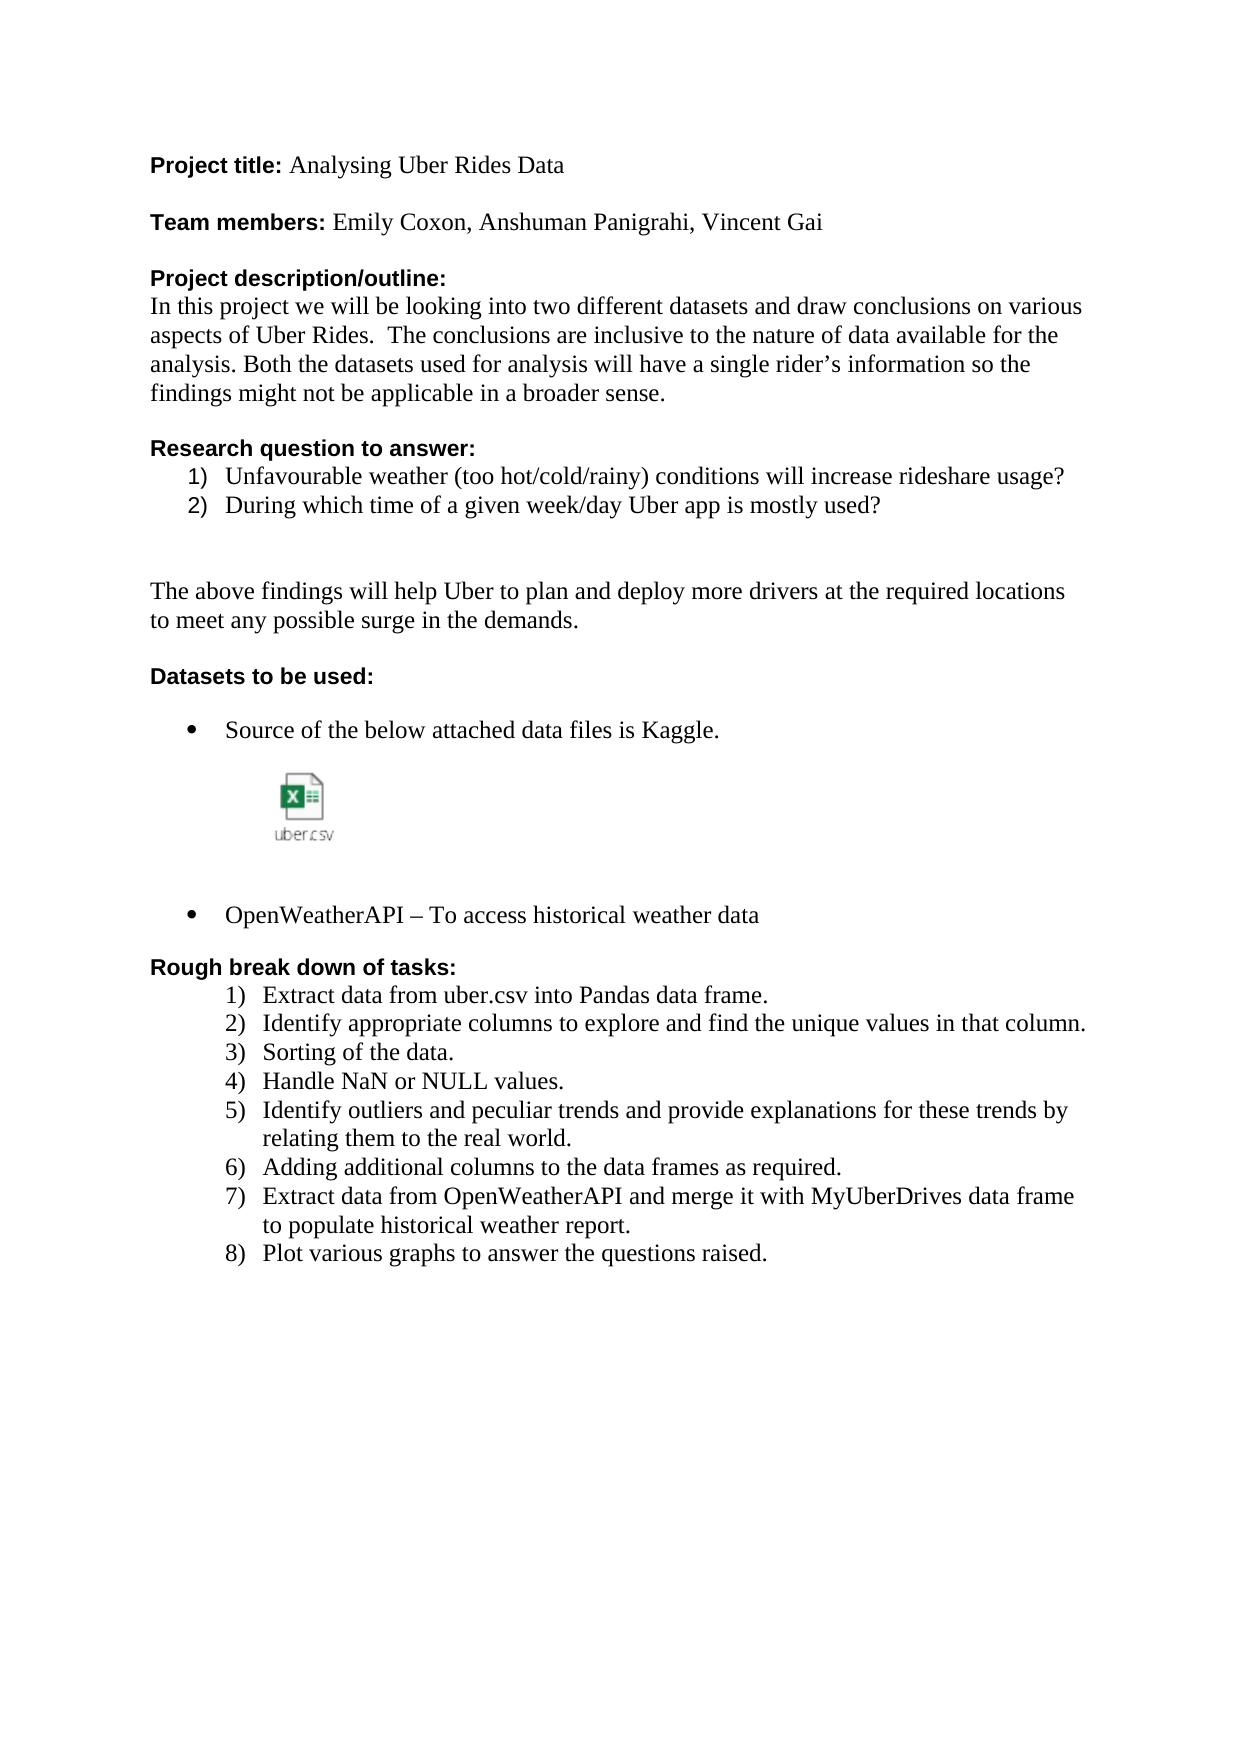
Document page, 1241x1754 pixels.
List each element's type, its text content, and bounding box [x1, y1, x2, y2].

text Project title: Analysing Uber Rides Data [150, 150, 1090, 179]
text The above findings will help Uber to plan and deploy more drivers at the required locations to meet any possible surge in the demands. [150, 576, 1090, 634]
list Sorting of the data. [225, 1037, 1090, 1066]
text Team members: Emily Coxon, Anshuman Panigrahi, Vincent Gai [150, 207, 1090, 236]
list Identify outliers and peculiar trends and provide explanations for these trends by relating them to the real world. [225, 1095, 1090, 1152]
list Unfavourable weather (too hot/cold/rainy) conditions will increase rideshare usage? [187, 461, 1090, 490]
text Rough break down of tasks: [150, 953, 1090, 980]
list Identify appropriate columns to explore and find the unique values in that column. [225, 1008, 1090, 1037]
text Research question to answer: [150, 435, 1090, 461]
list Handle NaN or NULL values. [225, 1066, 1090, 1095]
list Plot various graphs to answer the questions raised. [225, 1238, 1090, 1267]
list Source of the below attached data files is Kaggle. [187, 715, 1090, 744]
list Extract data from uber.csv into Pandas data frame. [225, 980, 1090, 1008]
text Project description/outline: [150, 265, 1090, 291]
text In this project we will be looking into two different datasets and draw conclusions on various aspects of Uber Rides. The conclusions are inclusive to the nature of data available for the analysis. Both the datasets used for analysis will have a single rider’s information so the findings might not be applicable in a broader sense. [150, 291, 1090, 406]
list OpenWeatherAPI – To access historical weather data [187, 900, 1090, 928]
text Datasets to be used: [150, 663, 1090, 689]
list During which time of a given week/day Uber app is mostly used? [187, 490, 1090, 519]
list Adding additional columns to the data frames as required. [225, 1152, 1090, 1181]
list Extract data from OpenWeatherAPI and merge it with MyUberDrives data frame to populate historical weather report. [225, 1181, 1090, 1238]
